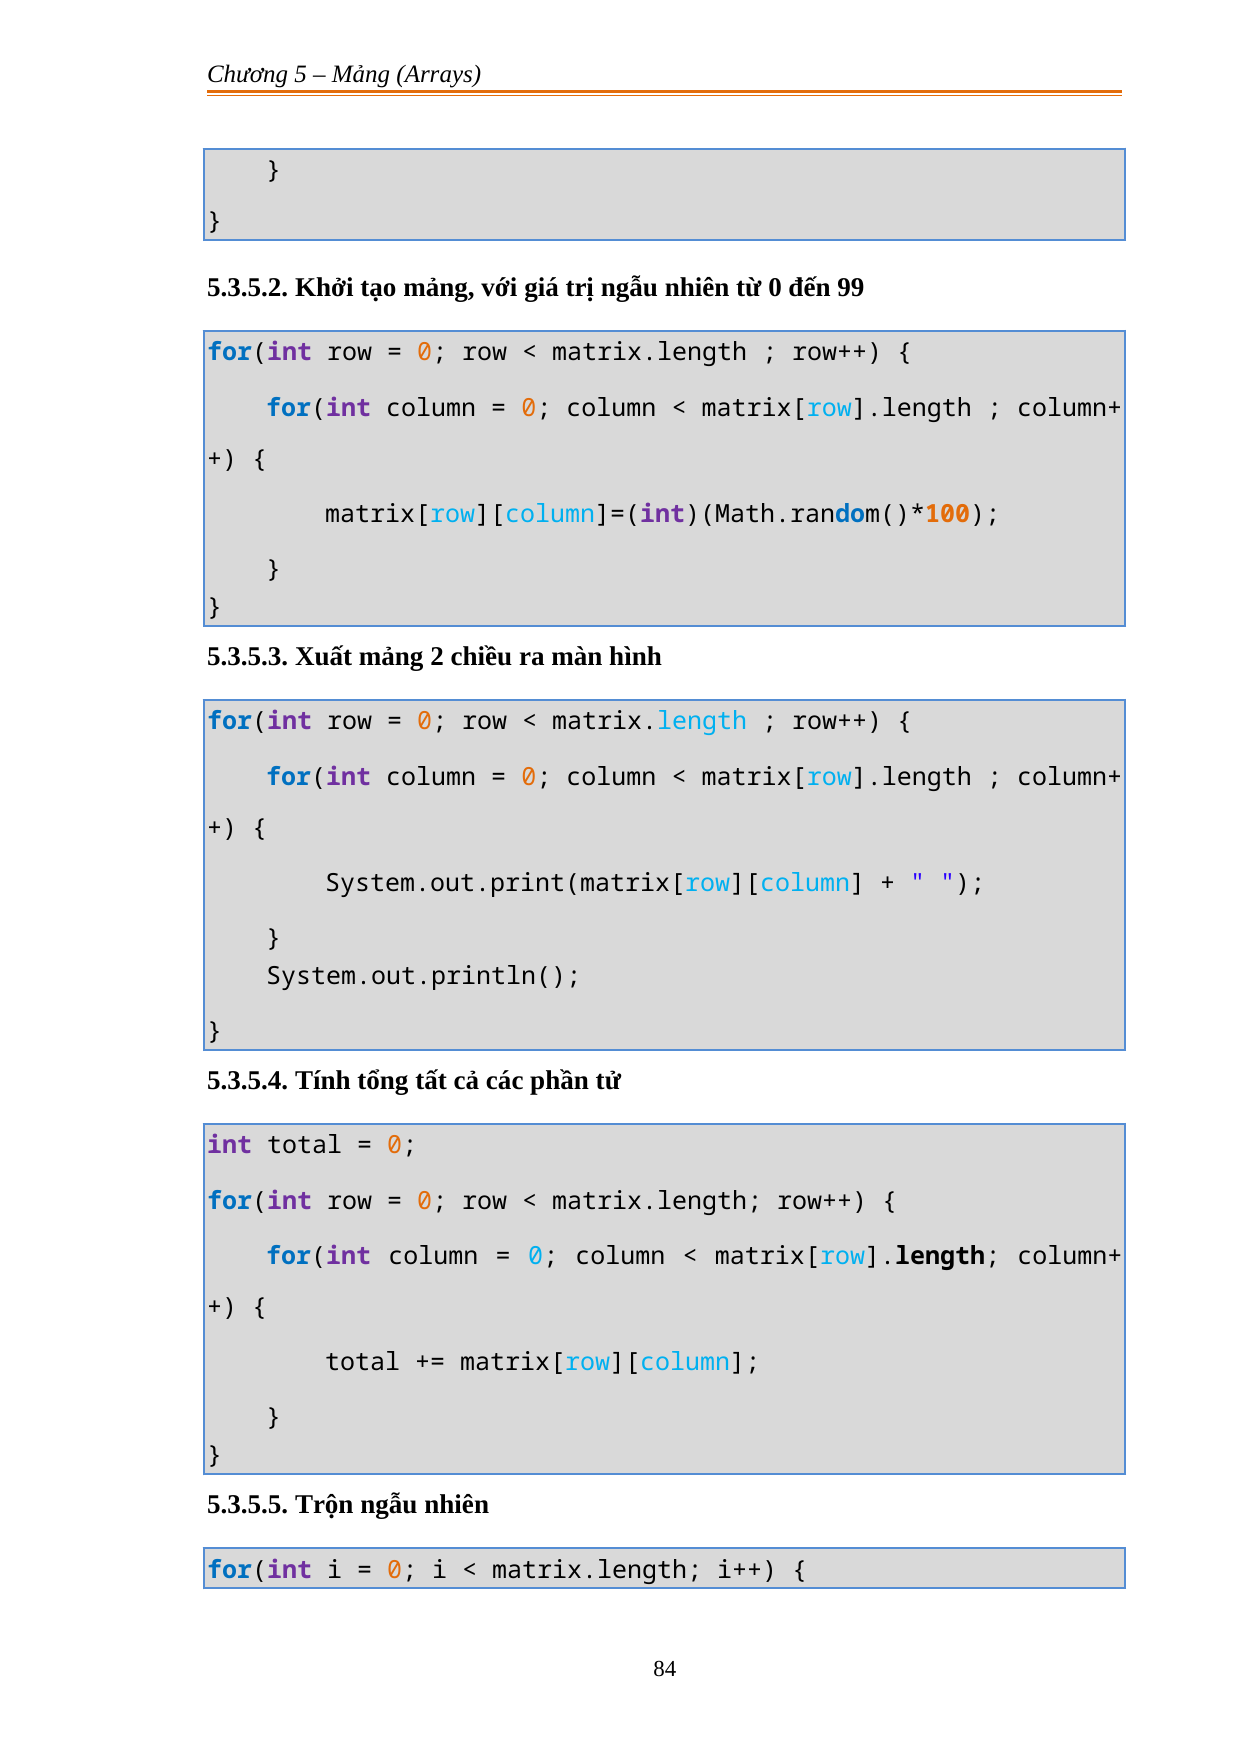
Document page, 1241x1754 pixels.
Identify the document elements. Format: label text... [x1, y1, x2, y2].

text for(int row = 0; row < matrix.length ; row++) { [205, 701, 1124, 737]
text } [205, 1433, 1124, 1473]
subtitle Xuất mảng 2 chiều ra màn hình [207, 639, 1122, 671]
text for(int row = 0; row < matrix.length; row++) { [205, 1178, 1124, 1216]
subtitle Tính tổng tất cả các phần tử [207, 1064, 1122, 1095]
text } [205, 199, 1124, 239]
text for(int column = 0; column < matrix[row].length ; column++) { [205, 754, 1124, 843]
text for(int i = 0; i < matrix.length; i++) { [205, 1549, 1124, 1587]
text } [205, 585, 1124, 625]
text for(int column = 0; column < matrix[row].length; column++) { [205, 1233, 1124, 1323]
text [205, 332, 1124, 368]
text total += matrix[row][column]; [205, 1339, 1124, 1378]
text } [205, 1009, 1124, 1049]
subtitle Trộn ngẫu nhiên [207, 1488, 1122, 1519]
subtitle Khởi tạo mảng, với giá trị ngẫu nhiên từ 0 đến 99 [207, 271, 1122, 302]
text } [205, 546, 1124, 585]
text for(int column = 0; column < matrix[row].length ; column++) { [205, 385, 1124, 474]
text System.out.print(matrix[row][column] + " "); [205, 860, 1124, 898]
text System.out.println(); [205, 954, 1124, 992]
text } [205, 915, 1124, 954]
text } [205, 1395, 1124, 1433]
text int total = 0; [205, 1125, 1124, 1161]
text } [205, 150, 1124, 186]
text matrix[row][column]=(int)(Math.random()*100); [205, 491, 1124, 529]
